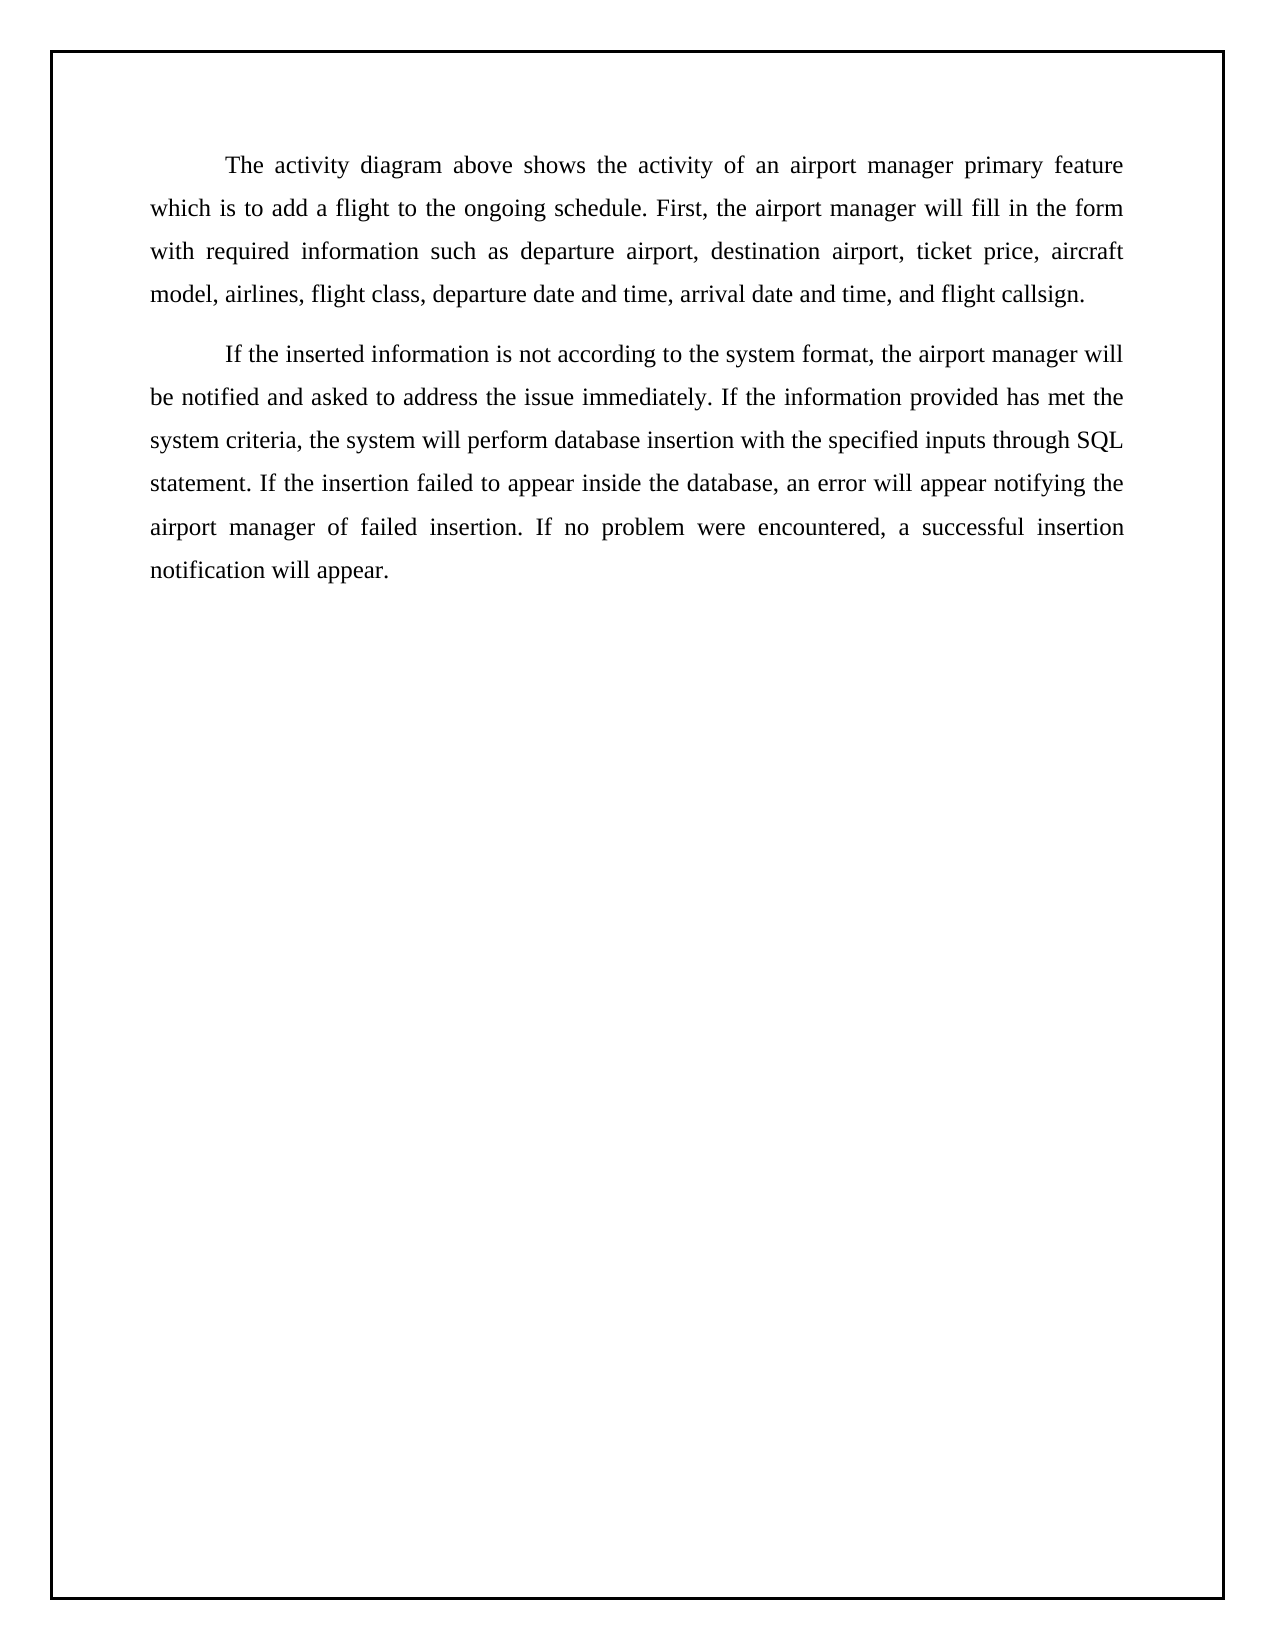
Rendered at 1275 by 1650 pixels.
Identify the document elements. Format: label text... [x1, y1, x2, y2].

text If the inserted information is not according to the system format, the airport manager will be notified and asked to address the issue immediately. If the information provided has met the system criteria, the system will perform database insertion with the specified inputs through SQL statement. If the insertion failed to appear inside the database, an error will appear notifying the airport manager of failed insertion. If no problem were encountered, a successful insertion notification will appear. [150, 339, 1125, 583]
text The activity diagram above shows the activity of an airport manager primary feature which is to add a flight to the ongoing schedule. First, the airport manager will fill in the form with required information such as departure airport, destination airport, ticket price, aircraft model, airlines, flight class, departure date and time, arrival date and time, and flight callsign. [150, 150, 1125, 308]
